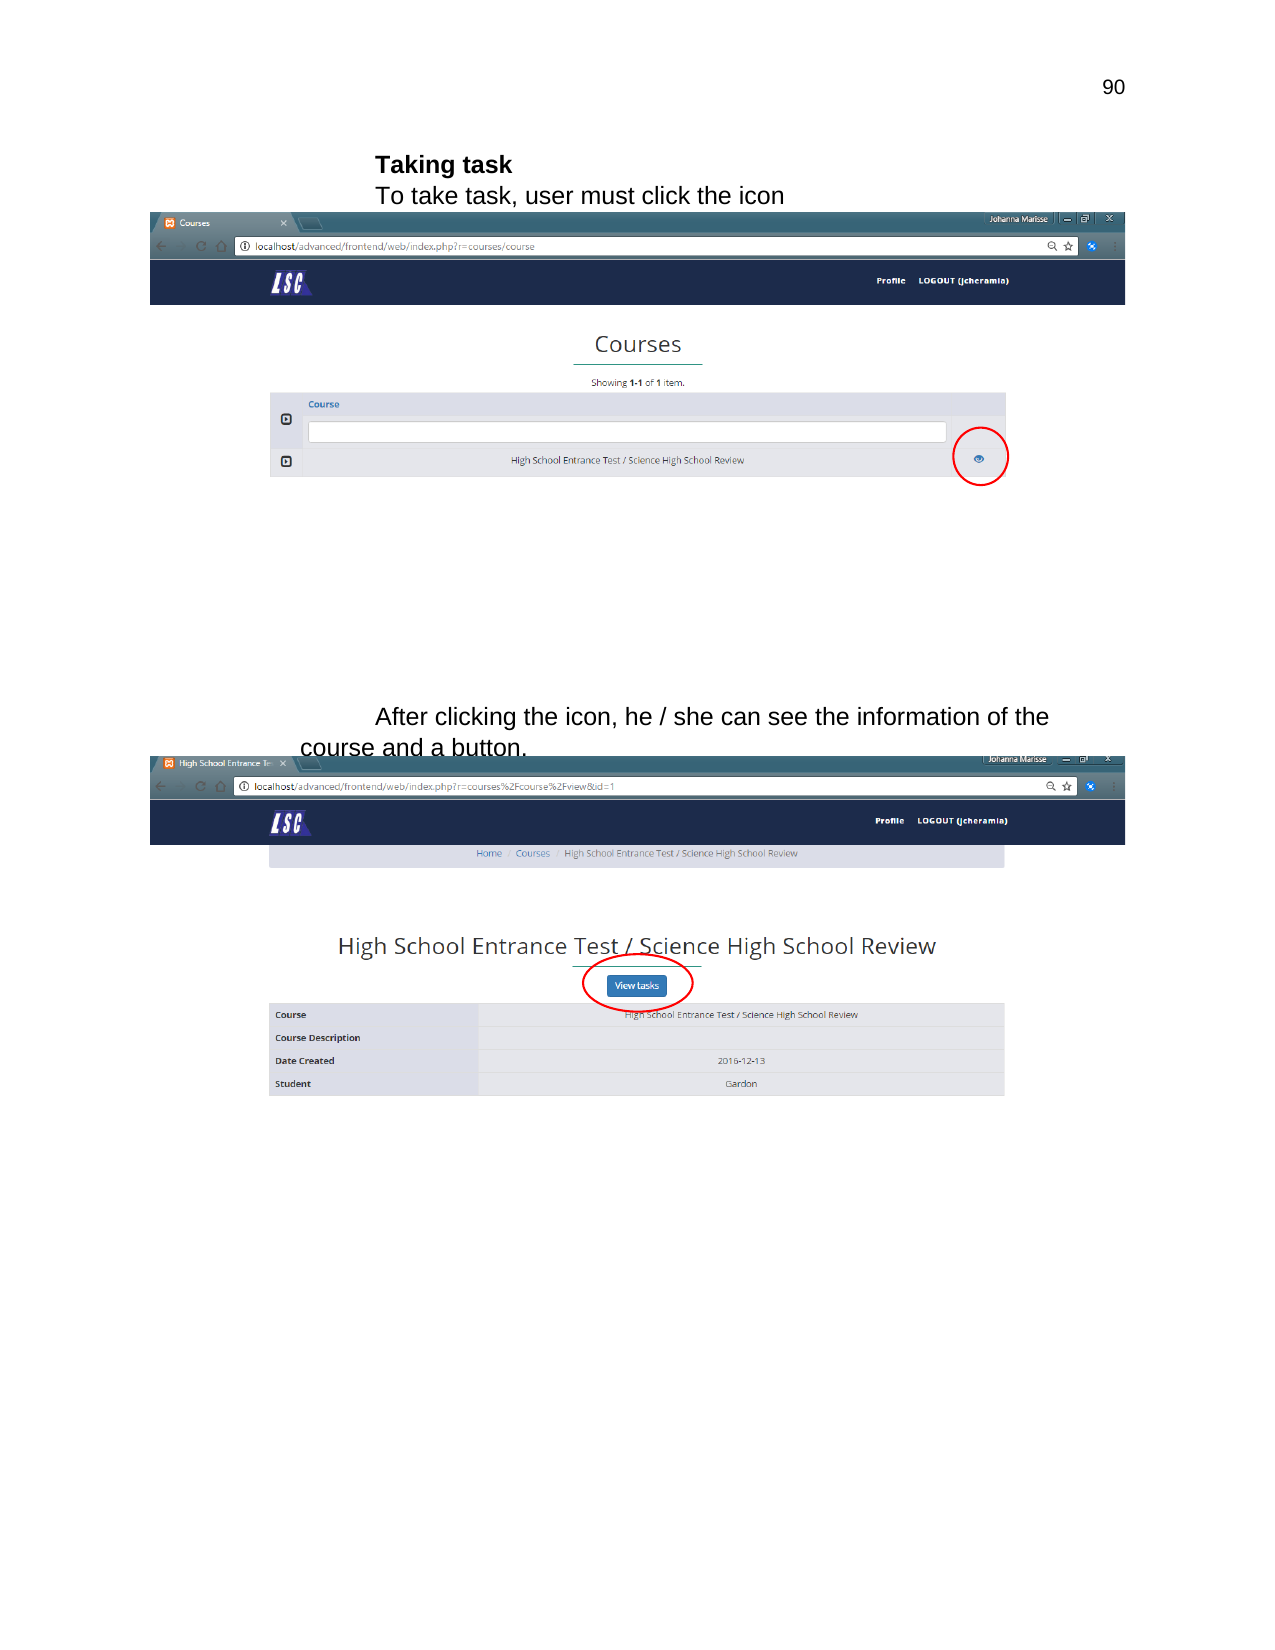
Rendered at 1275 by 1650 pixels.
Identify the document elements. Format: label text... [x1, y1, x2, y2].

picture [150, 756, 1125, 1234]
text After clicking the icon, he / she can see the information of the course and a button. [300, 701, 1125, 756]
picture [150, 212, 1125, 700]
text Taking task To take task, user must click the icon [150, 150, 1125, 210]
